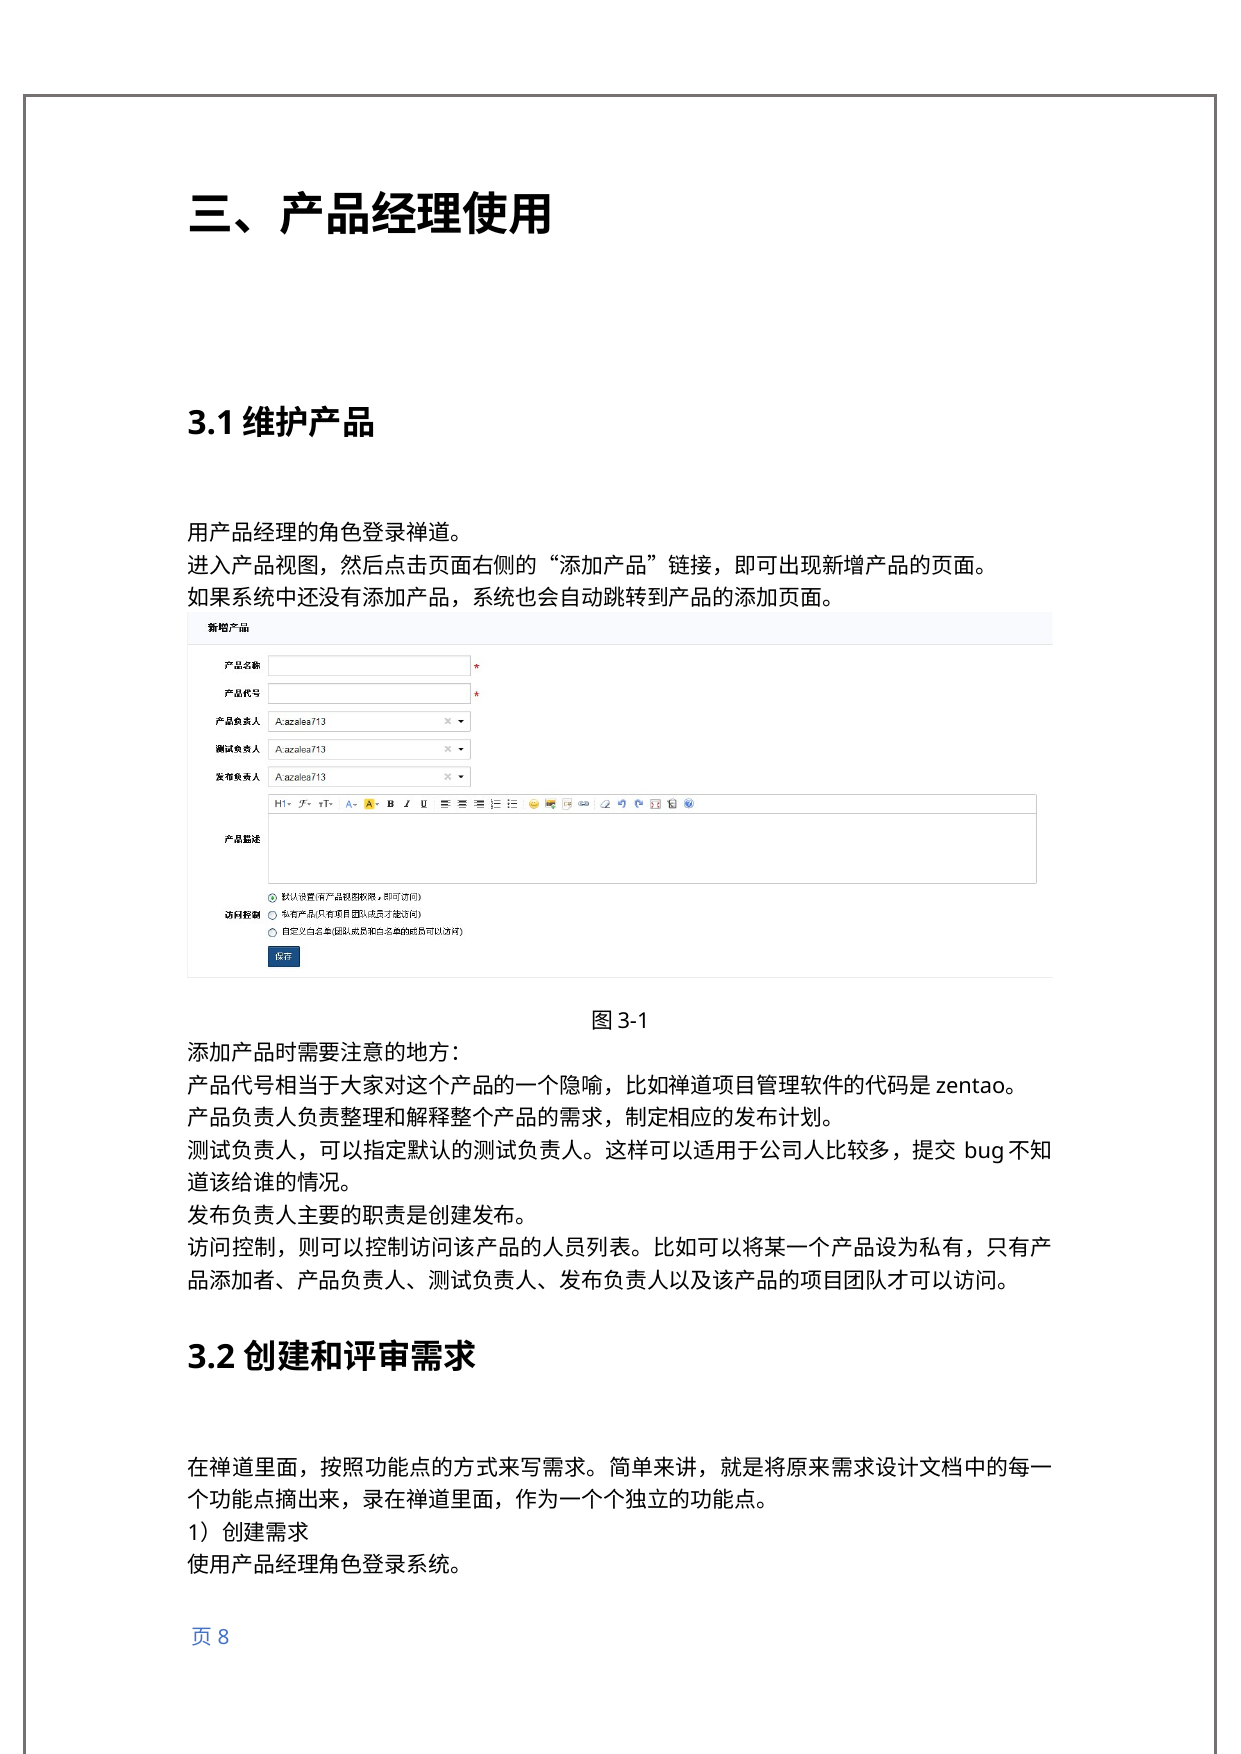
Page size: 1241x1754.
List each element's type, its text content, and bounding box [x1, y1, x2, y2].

text 在禅道里面，按照功能点的方式来写需求。简单来讲，就是将原来需求设计文档中的每一个功能点摘出来，录在禅道里面，作为一个个独立的功能点。 [187, 1449, 1053, 1514]
text 产品负责人负责整理和解释整个产品的需求，制定相应的发布计划。 [187, 1100, 1053, 1132]
subtitle 3.2 创建和评审需求 [187, 1322, 1053, 1387]
subtitle 三、产品经理使用 [187, 162, 1053, 259]
text 图3-1 [187, 1002, 1053, 1035]
text 用产品经理的角色登录禅道。 [187, 515, 1053, 547]
text 使用产品经理角色登录系统。 [187, 1547, 1053, 1579]
text 添加产品时需要注意的地方： [187, 1035, 1053, 1067]
text 产品代号相当于大家对这个产品的一个隐喻，比如禅道项目管理软件的代码是zentao。 [187, 1067, 1053, 1100]
text 1）创建需求 [187, 1514, 1053, 1547]
text 进入产品视图，然后点击页面右侧的“添加产品”链接，即可出现新增产品的页面。 [187, 547, 1053, 580]
text 发布负责人主要的职责是创建发布。 [187, 1197, 1053, 1230]
subtitle 3.1维护产品 [187, 387, 1053, 452]
text 如果系统中还没有添加产品，系统也会自动跳转到产品的添加页面。 [187, 580, 1053, 612]
picture [187, 612, 1053, 980]
text 测试负责人，可以指定默认的测试负责人。这样可以适用于公司人比较多，提交bug不知道该给谁的情况。 [187, 1132, 1053, 1197]
text 访问控制，则可以控制访问该产品的人员列表。比如可以将某一个产品设为私有，只有产品添加者、产品负责人、测试负责人、发布负责人以及该产品的项目团队才可以访问。 [187, 1230, 1053, 1295]
